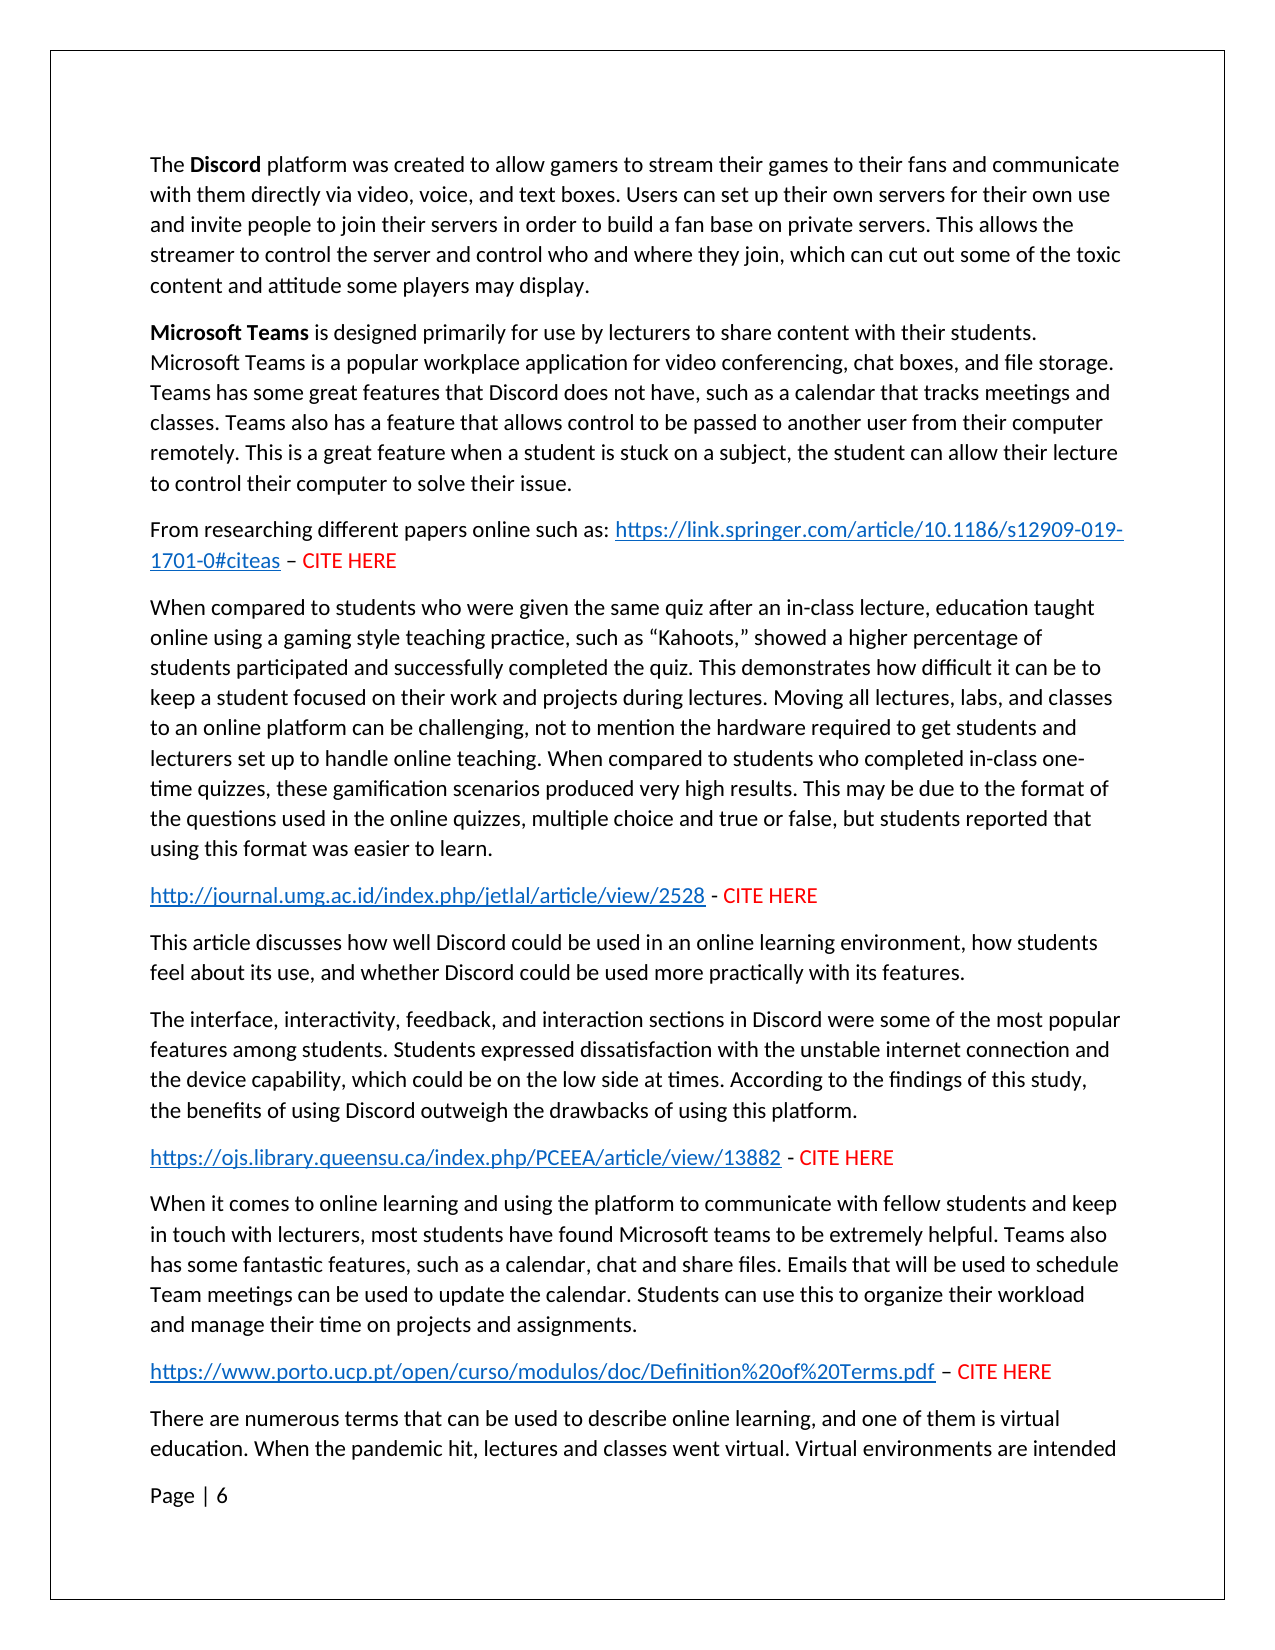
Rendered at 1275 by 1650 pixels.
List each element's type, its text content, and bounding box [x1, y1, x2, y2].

text https://www.porto.ucp.pt/open/curso/modulos/doc/Definition%20of%20Terms.pdf – CITE HERE [150, 1357, 1125, 1385]
text https://ojs.library.queensu.ca/index.php/PCEEA/article/view/13882 - CITE HERE [150, 1143, 1125, 1171]
text When it comes to online learning and using the platform to communicate with fellow students and keep in touch with lecturers, most students have found Microsoft teams to be extremely helpful. Teams also has some fantastic features, such as a calendar, chat and share files. Emails that will be used to schedule Team meetings can be used to update the calendar. Students can use this to organize their workload and manage their time on projects and assignments. [150, 1189, 1125, 1338]
text This article discusses how well Discord could be used in an online learning environment, how students feel about its use, and whether Discord could be used more practically with its features. [150, 928, 1125, 986]
text When compared to students who were given the same quiz after an in-class lecture, education taught online using a gaming style teaching practice, such as “Kahoots,” showed a higher percentage of students participated and successfully completed the quiz. This demonstrates how difficult it can be to keep a student focused on their work and projects during lectures. Moving all lectures, labs, and classes to an online platform can be challenging, not to mention the hardware required to get students and lecturers set up to handle online teaching. When compared to students who completed in-class one-time quizzes, these gamification scenarios produced very high results. This may be due to the format of the questions used in the online quizzes, multiple choice and true or false, but students reported that using this format was easier to learn. [150, 593, 1125, 862]
text Microsoft Teams is designed primarily for use by lecturers to share content with their students. Microsoft Teams is a popular workplace application for video conferencing, chat boxes, and file storage. Teams has some great features that Discord does not have, such as a calendar that tracks meetings and classes. Teams also has a feature that allows control to be passed to another user from their computer remotely. This is a great feature when a student is stuck on a subject, the student can allow their lecture to control their computer to solve their issue. [150, 318, 1125, 497]
text http://journal.umg.ac.id/index.php/jetlal/article/view/2528 - CITE HERE [150, 881, 1125, 909]
text The interface, interactivity, feedback, and interaction sections in Discord were some of the most popular features among students. Students expressed dissatisfaction with the unstable internet connection and the device capability, which could be on the low side at times. According to the findings of this study, the benefits of using Discord outweigh the drawbacks of using this platform. [150, 1005, 1125, 1124]
text From researching different papers online such as: https://link.springer.com/article/10.1186/s12909-019-1701-0#citeas – CITE HERE [150, 516, 1125, 574]
text The Discord platform was created to allow gamers to stream their games to their fans and communicate with them directly via video, voice, and text boxes. Users can set up their own servers for their own use and invite people to join their servers in order to build a fan base on private servers. This allows the streamer to control the server and control who and where they join, which can cut out some of the toxic content and attitude some players may display. [150, 150, 1125, 299]
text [150, 1404, 1125, 1462]
